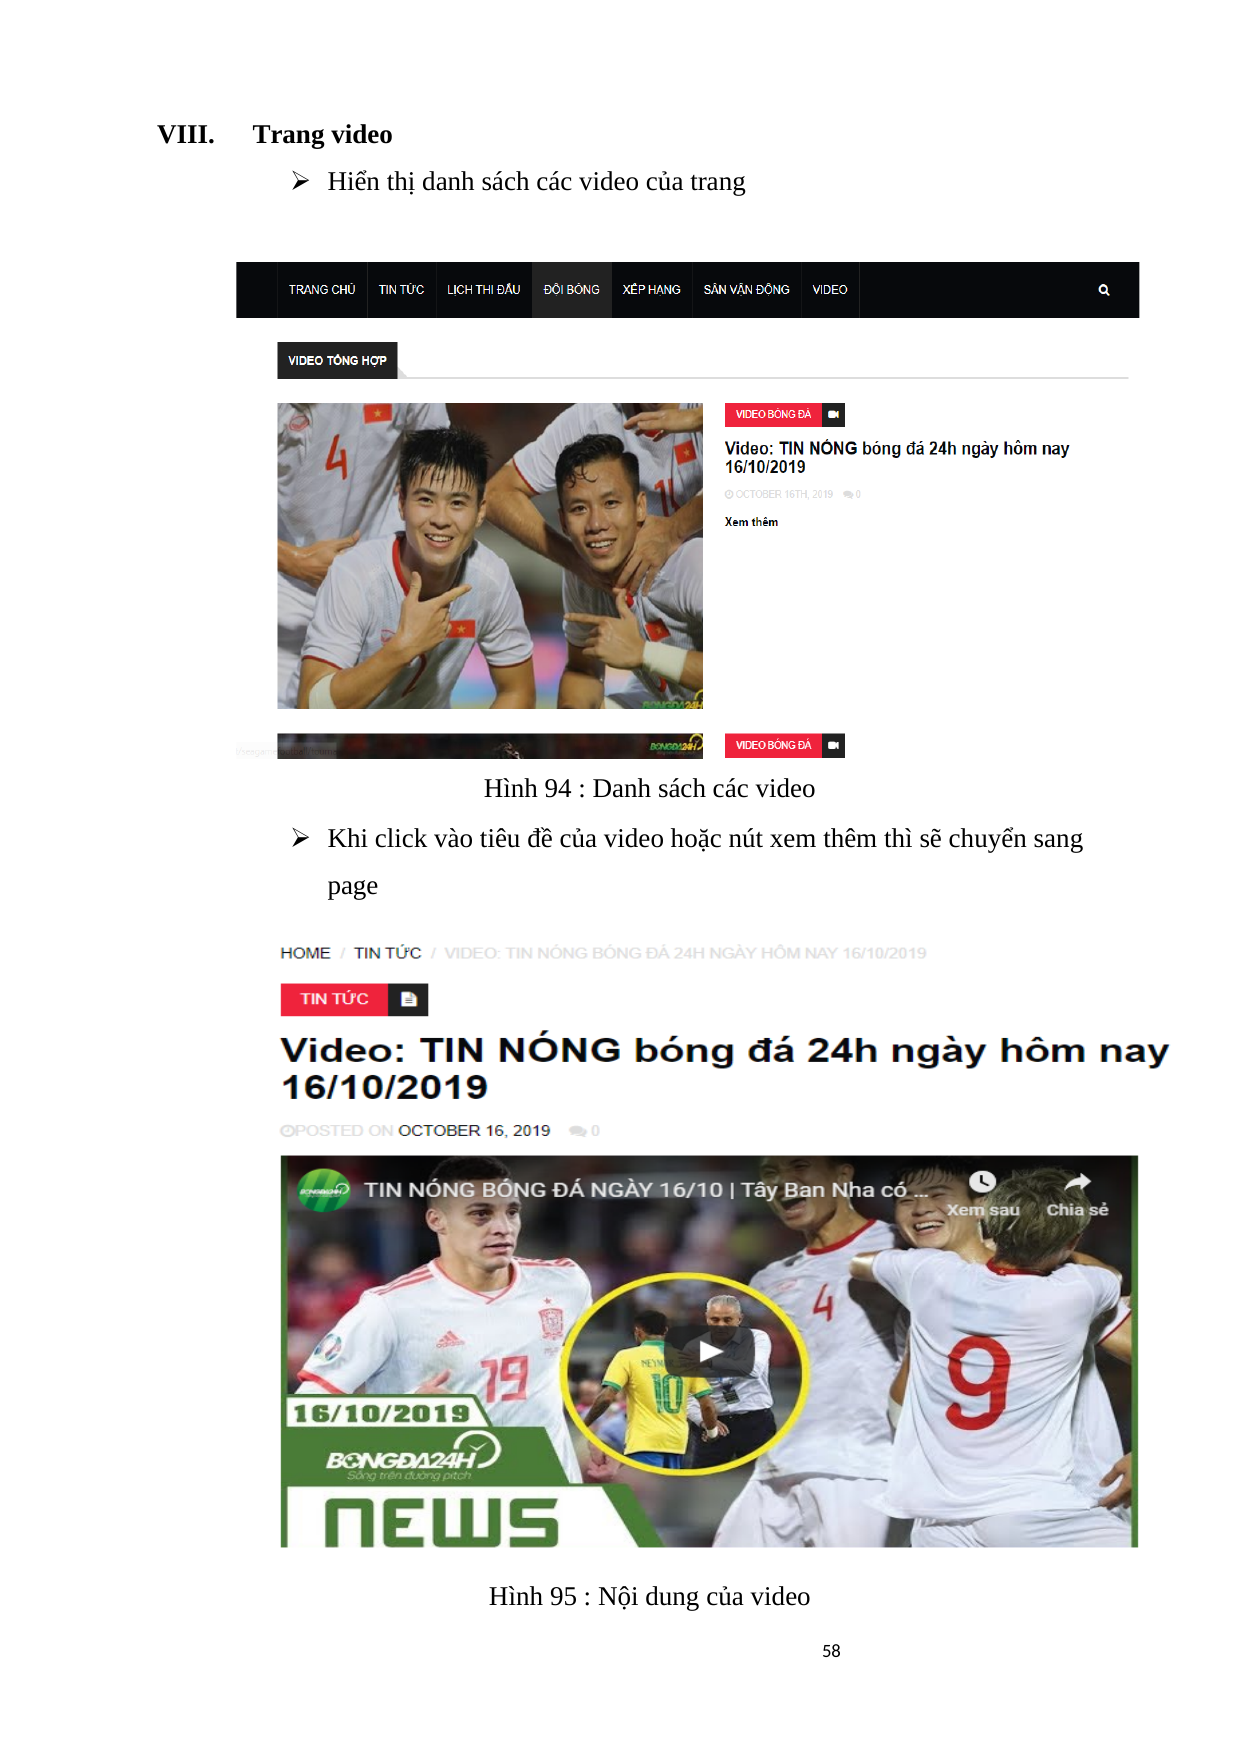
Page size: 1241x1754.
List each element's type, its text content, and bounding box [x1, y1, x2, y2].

text Hình 95 : Nội dung của video [177, 1580, 1122, 1611]
list Trang video [215, 118, 1122, 149]
list Khi click vào tiêu đề của video hoặc nút xem thêm thì sẽ chuyển sang page [290, 822, 1122, 900]
text Hình 94 : Danh sách các video [177, 772, 1122, 803]
picture [236, 258, 1140, 759]
list Hiển thị danh sách các video của trang [290, 165, 1122, 196]
picture [265, 916, 1240, 1566]
